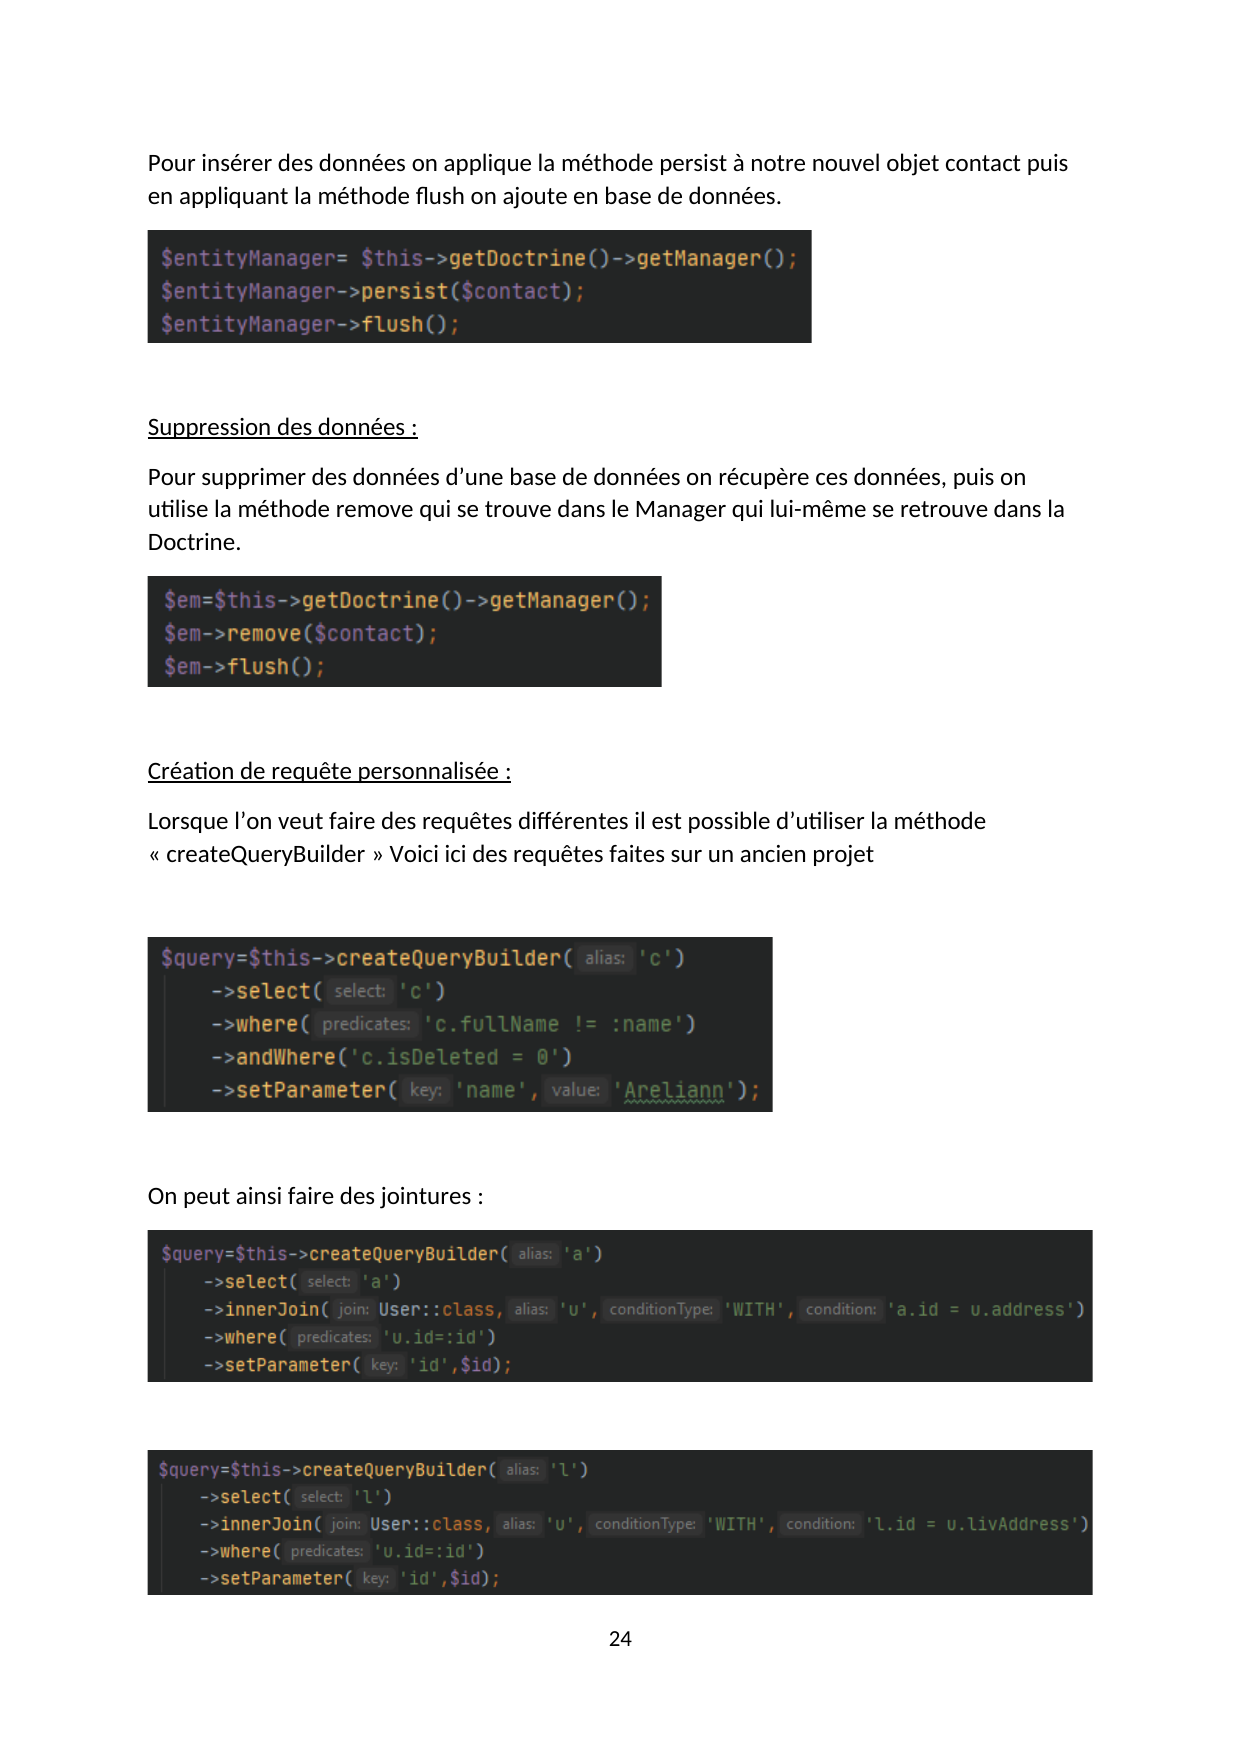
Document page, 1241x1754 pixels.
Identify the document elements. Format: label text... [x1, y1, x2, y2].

picture [147, 1450, 1093, 1595]
text On peut ainsi faire des jointures : [148, 1181, 1093, 1211]
text Pour insérer des données on applique la méthode persist à notre nouvel objet contact puis en appliquant la méthode flush on ajoute en base de données. [148, 148, 1093, 211]
text Pour supprimer des données d’une base de données on récupère ces données, puis on utilise la méthode remove qui se trouve dans le Manager qui lui-même se retrouve dans la Doctrine. [148, 461, 1093, 557]
picture [147, 576, 662, 687]
picture [147, 1230, 1093, 1382]
picture [147, 230, 812, 343]
text Création de requête personnalisée : [148, 755, 1093, 786]
text Lorsque l’on veut faire des requêtes différentes il est possible d’utiliser la méthode « createQueryBuilder » Voici ici des requêtes faites sur un ancien projet [148, 805, 1093, 868]
text Suppression des données : [148, 411, 1093, 442]
picture [147, 937, 773, 1112]
